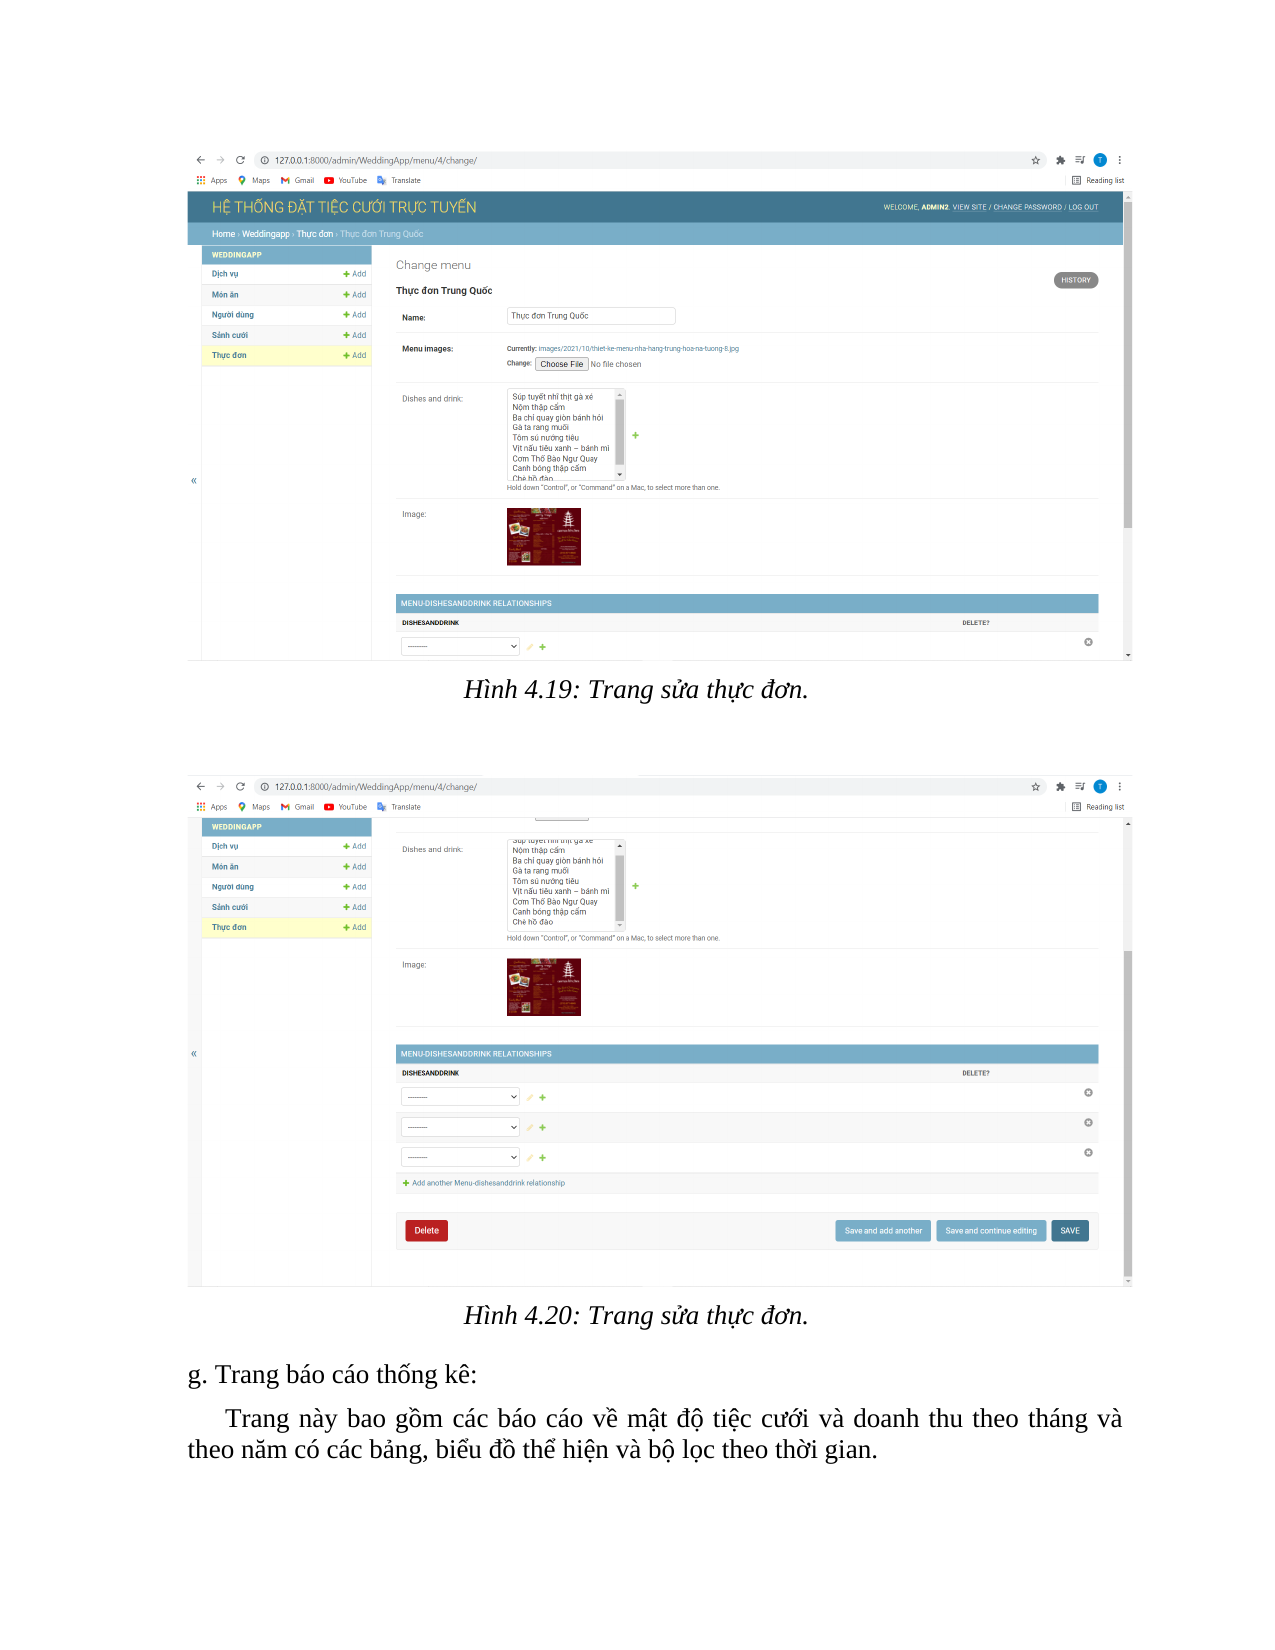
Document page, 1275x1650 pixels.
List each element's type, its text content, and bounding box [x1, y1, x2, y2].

picture [187, 775, 1133, 1287]
list Trang này bao gồm các báo cáo về mật độ tiệc cưới và doanh thu theo tháng và theo năm có các bảng, biểu đồ thể hiện và bộ lọc theo thời gian. [187, 1402, 1125, 1464]
text Hình 4.19: Trang sửa thực đơn. [150, 673, 1125, 704]
text Hình 4.20: Trang sửa thực đơn. [150, 1299, 1125, 1330]
picture [187, 150, 1133, 661]
list g. Trang báo cáo thống kê: [187, 1358, 1125, 1389]
